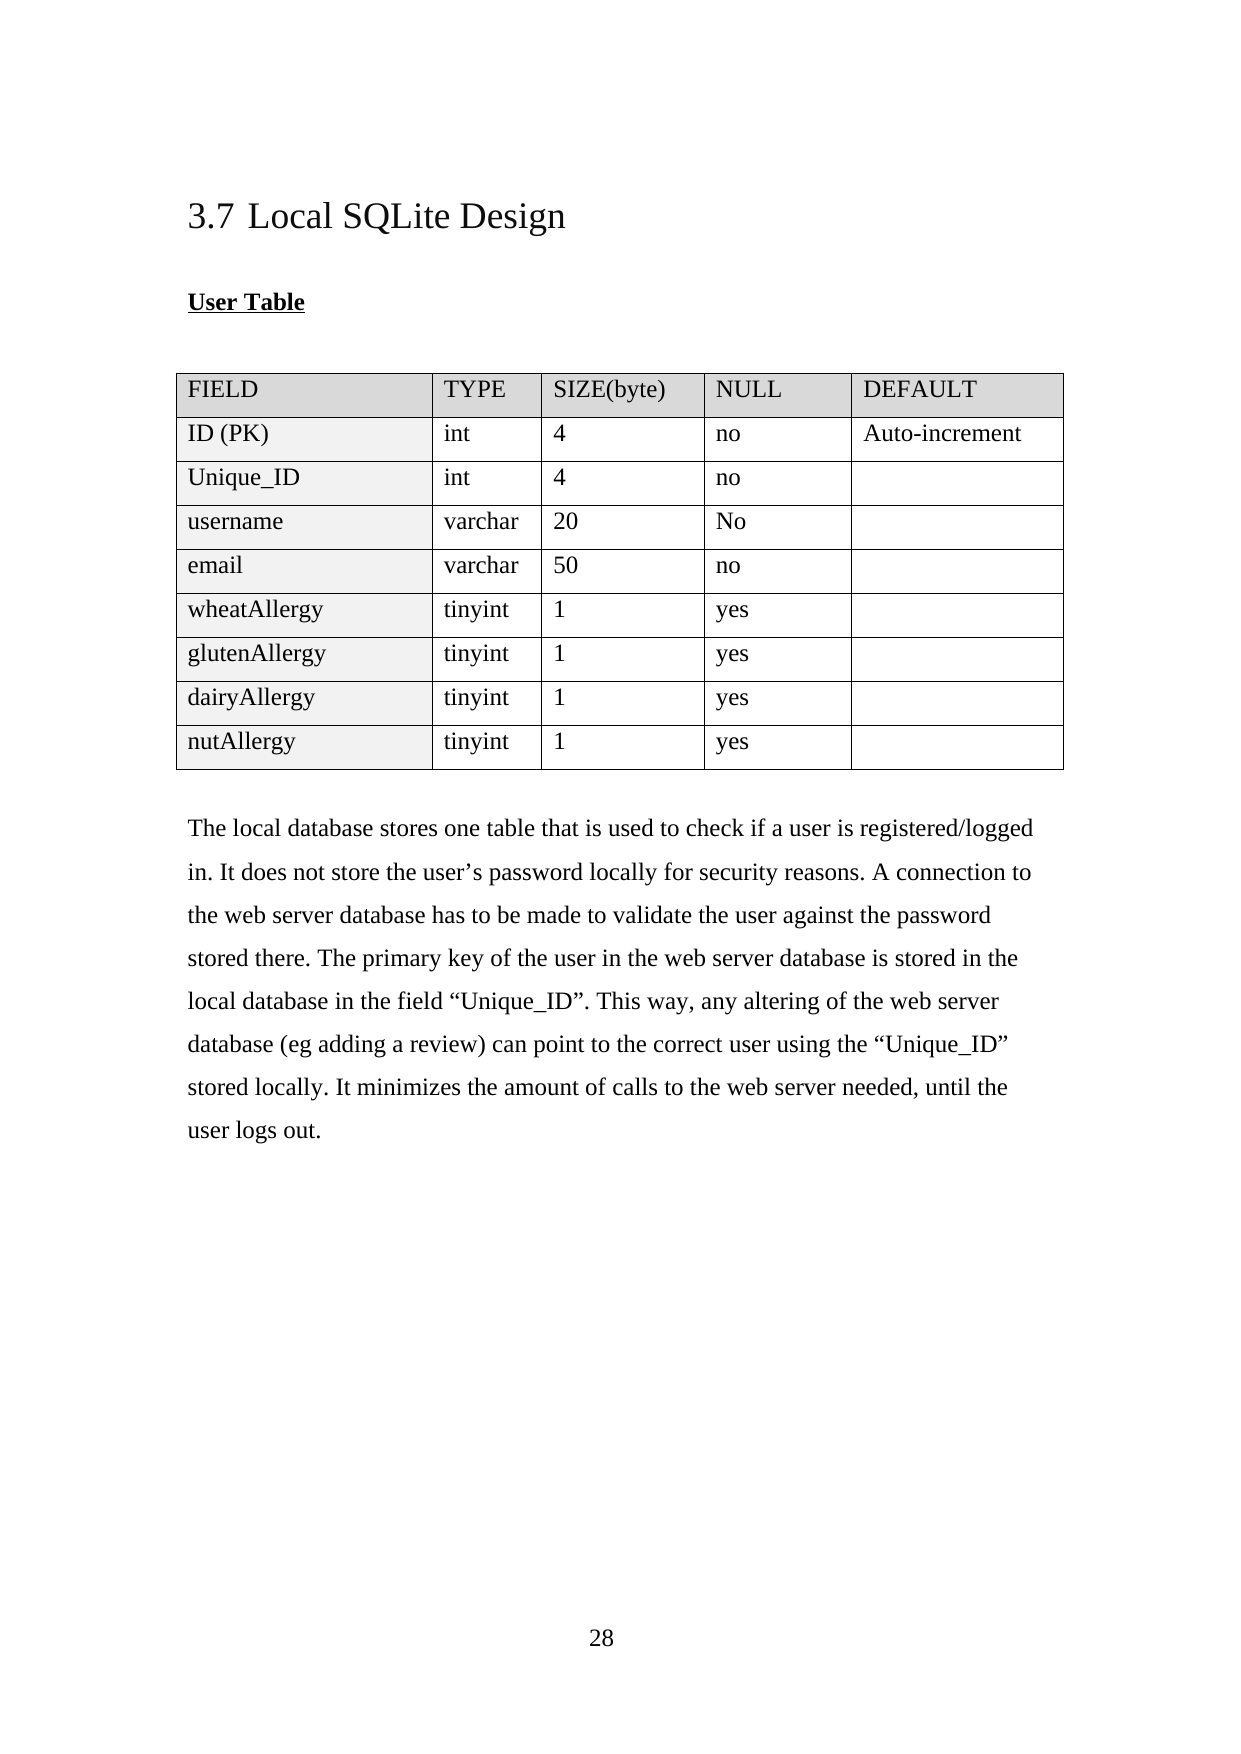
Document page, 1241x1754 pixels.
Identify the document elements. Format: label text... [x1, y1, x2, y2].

table_cell no [705, 550, 851, 593]
table_cell 4 [542, 418, 704, 461]
table_cell 1 [542, 726, 704, 769]
table_cell [852, 506, 1063, 549]
table_cell tinyint [433, 726, 541, 769]
table_cell [852, 550, 1063, 593]
table_cell nutAllergy [177, 726, 432, 769]
table_cell varchar [433, 550, 541, 593]
table_cell glutenAllergy [177, 638, 432, 681]
table_cell yes [705, 638, 851, 681]
table_cell 20 [542, 506, 704, 549]
table_cell [852, 462, 1063, 505]
table_cell yes [705, 726, 851, 769]
table_cell [852, 638, 1063, 681]
table_cell ID (PK) [177, 418, 432, 461]
table_cell [852, 594, 1063, 637]
table_cell 50 [542, 550, 704, 593]
table_header NULL [705, 374, 851, 417]
table_cell No [705, 506, 851, 549]
table_cell wheatAllergy [177, 594, 432, 637]
table_cell username [177, 506, 432, 549]
table_cell yes [705, 594, 851, 637]
table_cell varchar [433, 506, 541, 549]
table_header FIELD [177, 374, 432, 417]
table_cell Auto-increment [852, 418, 1063, 461]
table_cell int [433, 462, 541, 505]
table_cell tinyint [433, 594, 541, 637]
table_cell 1 [542, 682, 704, 725]
text The local database stores one table that is used to check if a user is registered/logged in. It does not store the user’s password locally for security reasons. A connection to the web server database has to be made to validate the user against the password stored there. The primary key of the user in the web server database is stored in the local database in the field “Unique_ID”. This way, any altering of the web server database (eg adding a review) can point to the correct user using the “Unique_ID” stored locally. It minimizes the amount of calls to the web server needed, until the user logs out. [187, 813, 1053, 1144]
table_cell no [705, 462, 851, 505]
table_cell [852, 726, 1063, 769]
table_cell 1 [542, 594, 704, 637]
table_cell no [705, 418, 851, 461]
table_cell yes [705, 682, 851, 725]
subtitle Local SQLite Design [187, 193, 1053, 236]
table_header DEFAULT [852, 374, 1063, 417]
table_cell Unique_ID [177, 462, 432, 505]
table_cell email [177, 550, 432, 593]
table_cell tinyint [433, 638, 541, 681]
text User Table [187, 287, 1053, 315]
table_cell tinyint [433, 682, 541, 725]
table_cell 4 [542, 462, 704, 505]
table_header TYPE [433, 374, 541, 417]
table_cell 1 [542, 638, 704, 681]
table_header SIZE(byte) [542, 374, 704, 417]
table_cell int [433, 418, 541, 461]
table_cell [852, 682, 1063, 725]
table_cell dairyAllergy [177, 682, 432, 725]
